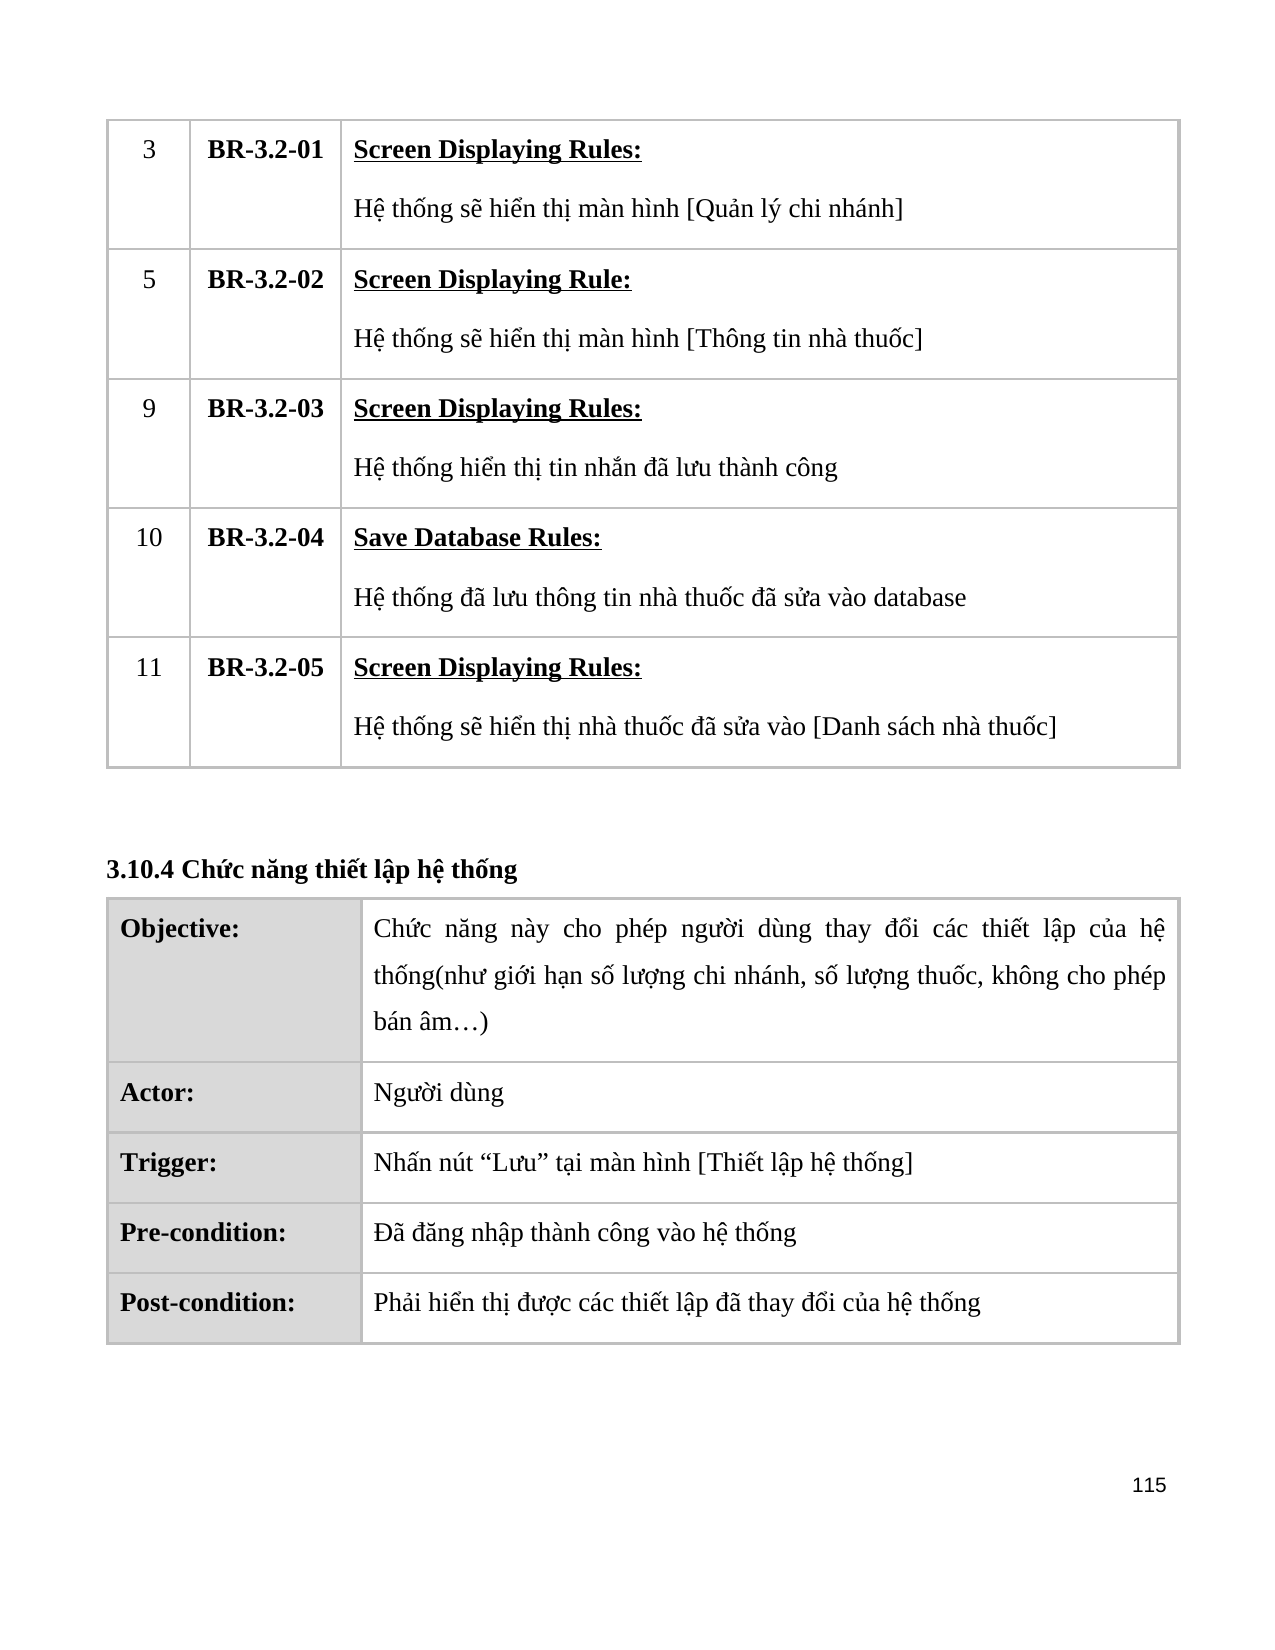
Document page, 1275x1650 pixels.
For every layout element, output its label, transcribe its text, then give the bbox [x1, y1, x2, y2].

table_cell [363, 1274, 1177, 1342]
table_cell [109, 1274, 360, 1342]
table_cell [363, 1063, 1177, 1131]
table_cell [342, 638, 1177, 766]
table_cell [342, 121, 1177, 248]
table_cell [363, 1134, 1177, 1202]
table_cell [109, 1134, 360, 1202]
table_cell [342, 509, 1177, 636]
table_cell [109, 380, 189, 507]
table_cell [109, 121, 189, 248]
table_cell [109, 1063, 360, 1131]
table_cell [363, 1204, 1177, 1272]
subtitle Chức năng thiết lập hệ thống [106, 853, 1167, 884]
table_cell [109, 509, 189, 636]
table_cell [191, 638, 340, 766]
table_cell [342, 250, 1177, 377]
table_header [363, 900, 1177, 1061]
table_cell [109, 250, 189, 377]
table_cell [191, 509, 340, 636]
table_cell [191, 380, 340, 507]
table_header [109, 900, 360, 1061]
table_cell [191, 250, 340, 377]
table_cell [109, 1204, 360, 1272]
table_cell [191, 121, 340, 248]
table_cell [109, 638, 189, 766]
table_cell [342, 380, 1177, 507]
